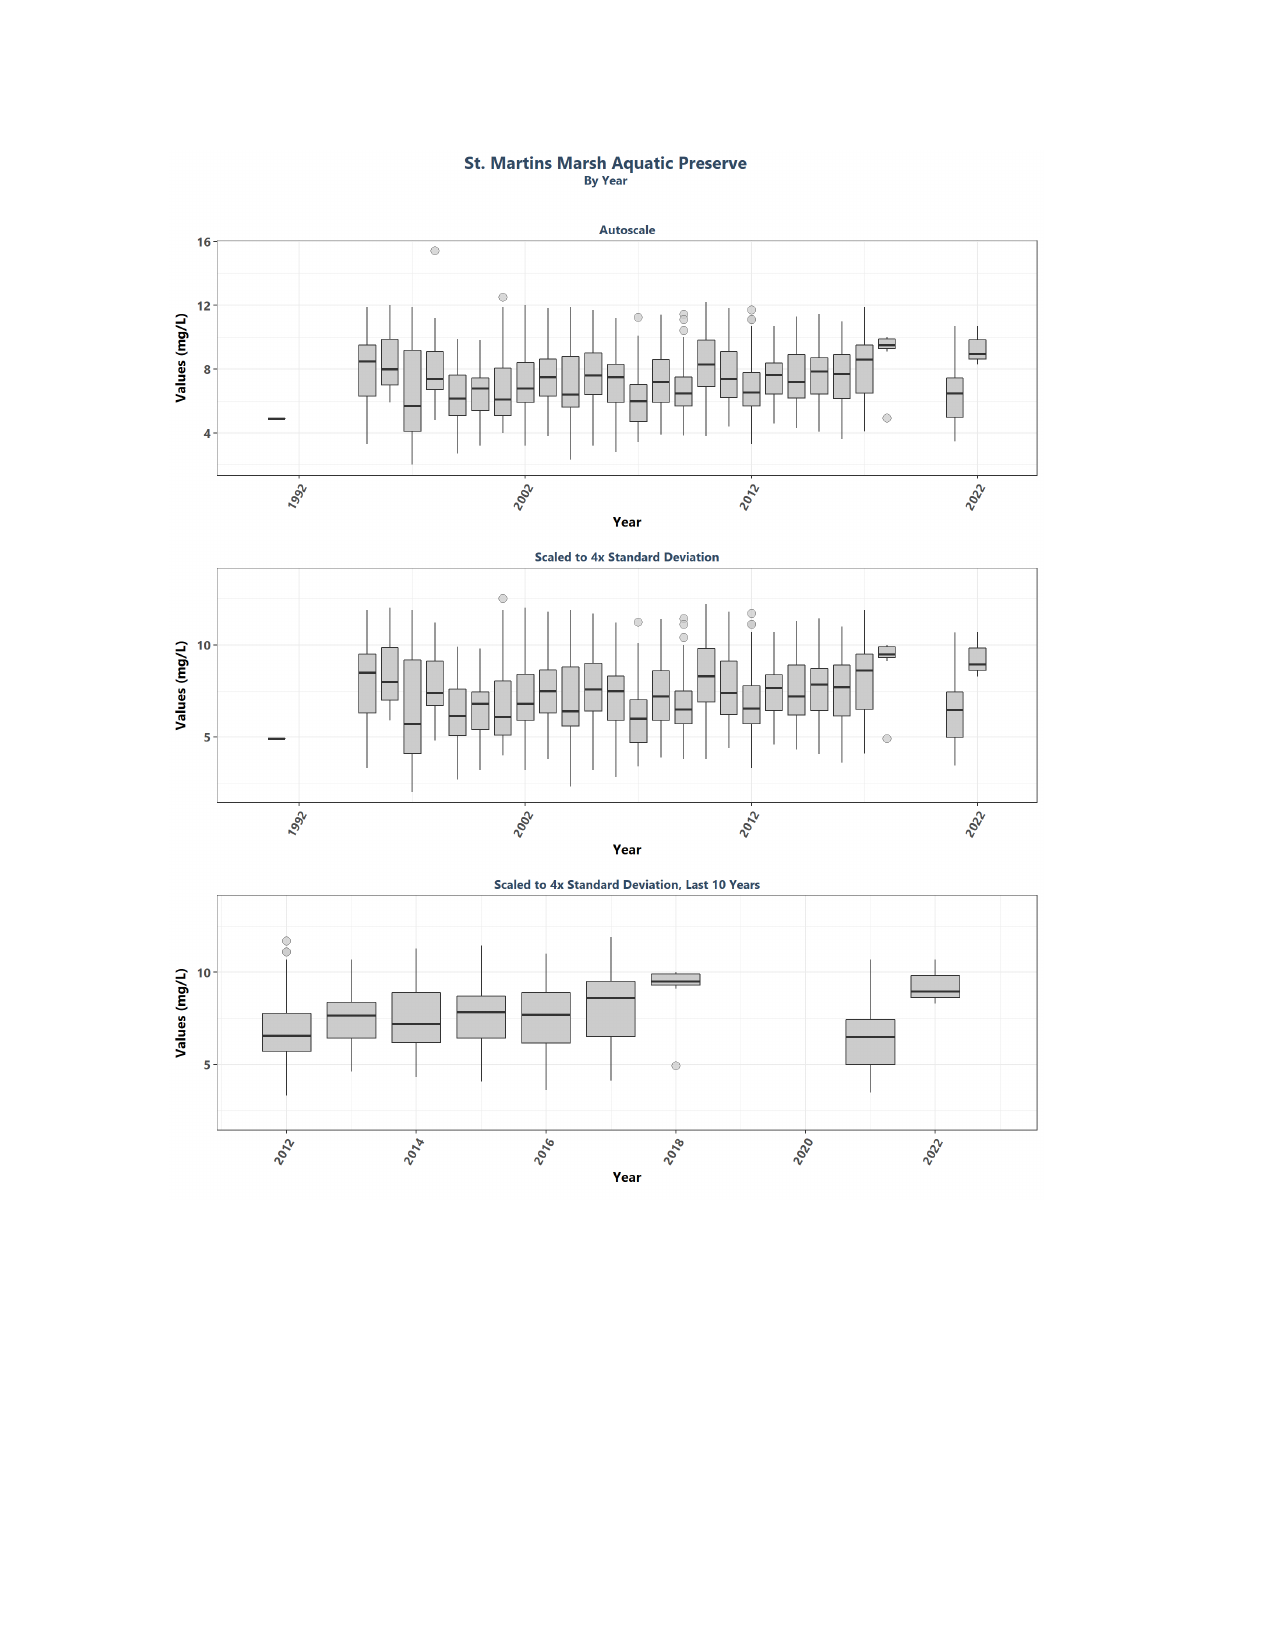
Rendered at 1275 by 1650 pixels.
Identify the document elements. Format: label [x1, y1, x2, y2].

picture [168, 150, 1044, 1200]
